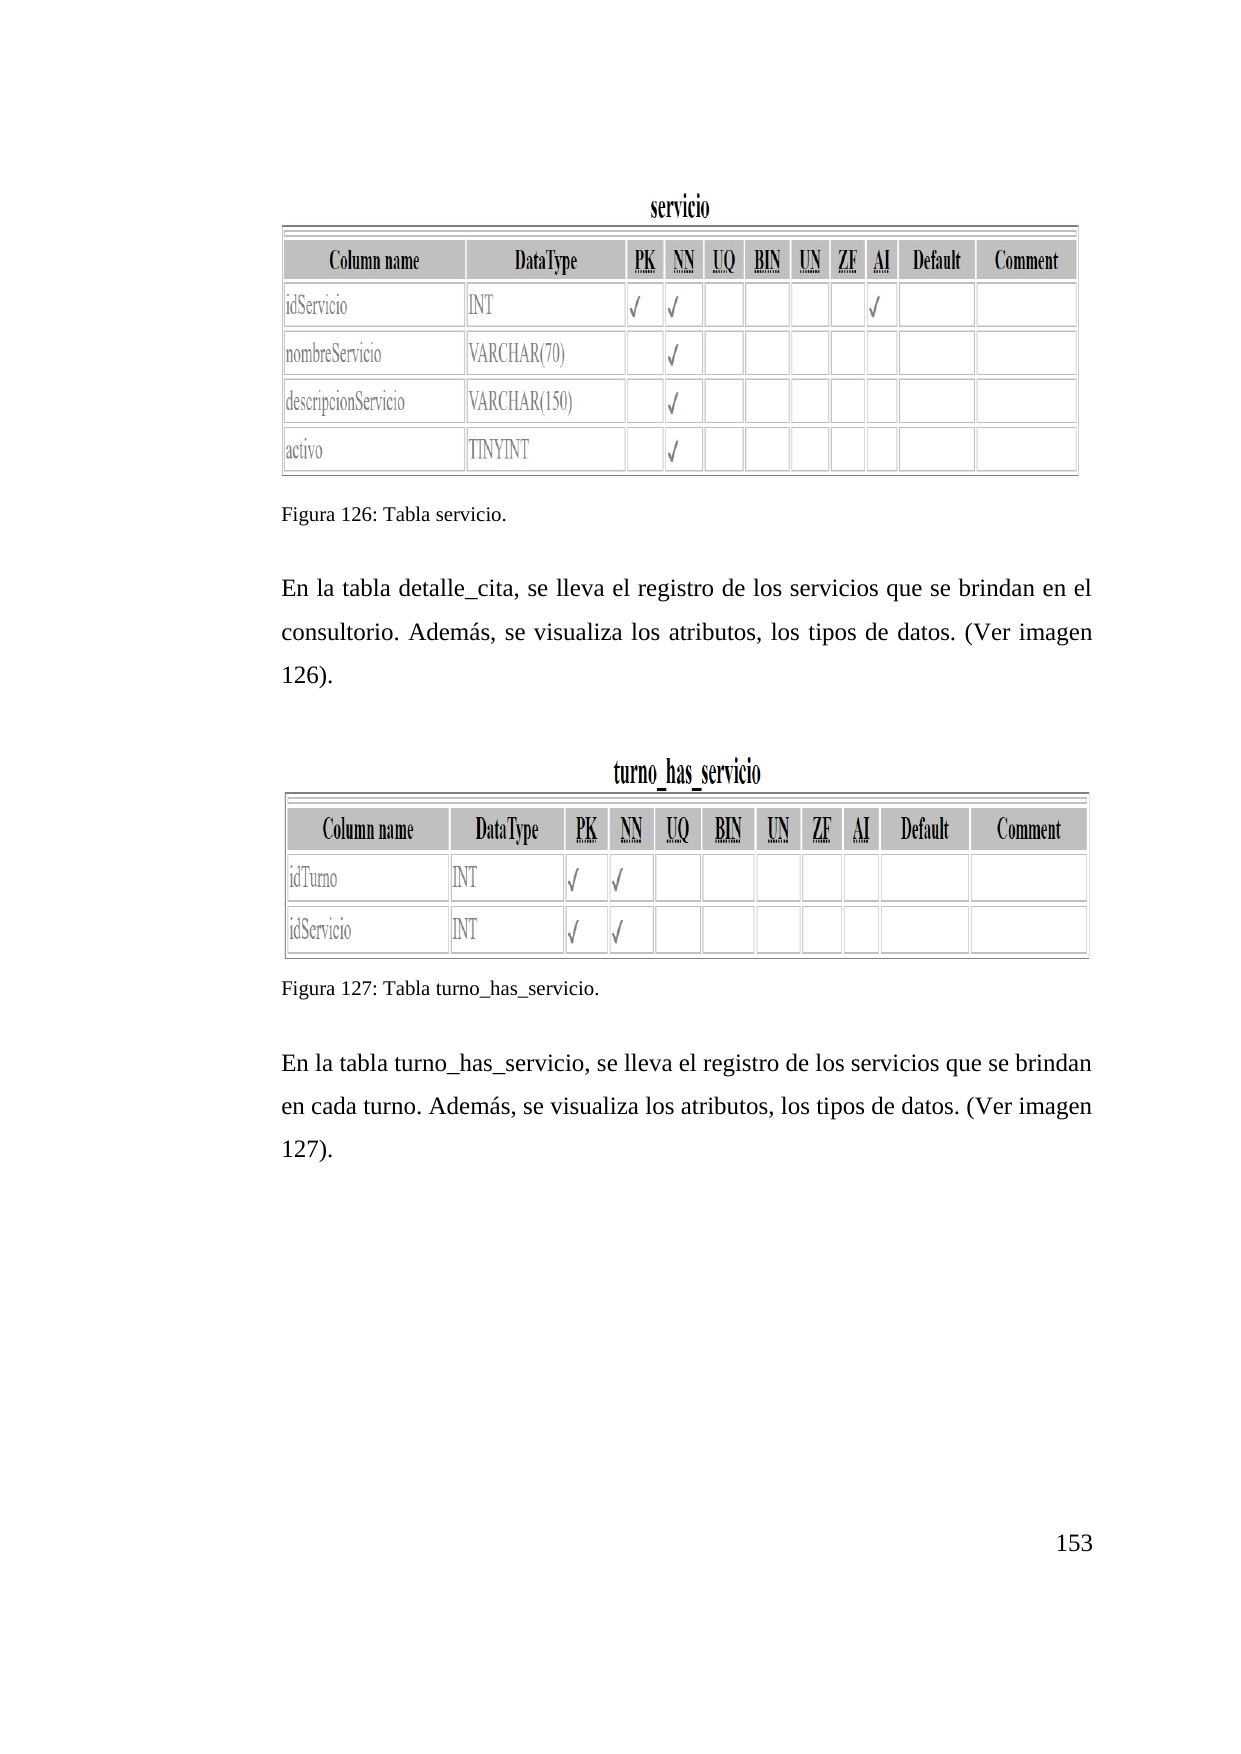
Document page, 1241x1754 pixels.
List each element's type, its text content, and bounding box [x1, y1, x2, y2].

picture [282, 193, 1079, 476]
text En la tabla turno_has_servicio, se lleva el registro de los servicios que se brindan en cada turno. Además, se visualiza los atributos, los tipos de datos. (Ver imagen 127). [281, 1048, 1093, 1163]
text En la tabla detalle_cita, se lleva el registro de los servicios que se brindan en el consultorio. Además, se visualiza los atributos, los tipos de datos. (Ver imagen 126). [281, 573, 1093, 689]
text Figura 126: Tabla servicio. [281, 502, 1107, 526]
picture [284, 757, 1090, 959]
